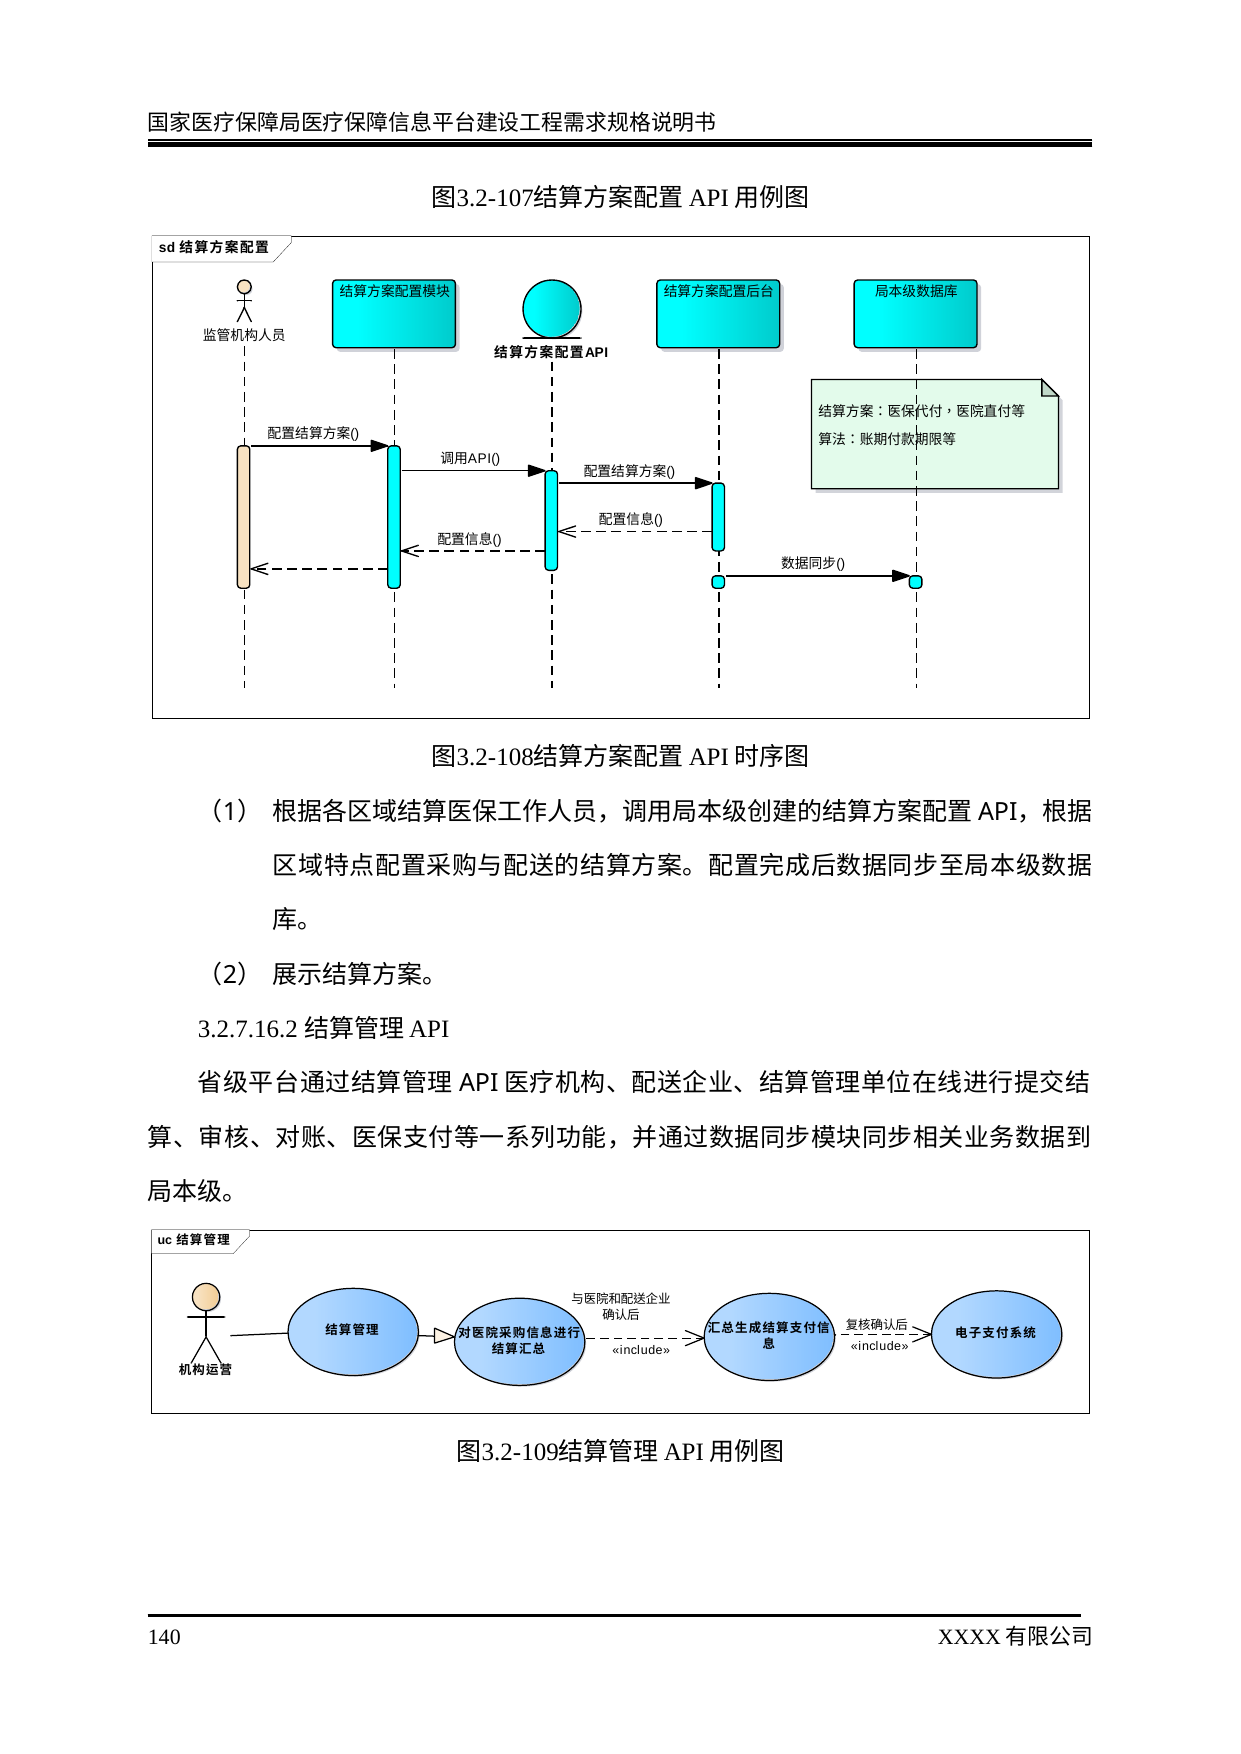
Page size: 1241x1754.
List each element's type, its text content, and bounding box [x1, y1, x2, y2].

list 展示结算方案。 [198, 954, 1092, 990]
list 根据各区域结算医保工作人员，调用局本级创建的结算方案配置API，根据区域特点配置采购与配送的结算方案。配置完成后数据同步至局本级数据库。 [198, 791, 1092, 936]
subtitle 结算管理API [148, 1008, 1092, 1045]
text 省级平台通过结算管理API医疗机构、配送企业、结算管理单位在线进行提交结算、审核、对账、医保支付等一系列功能，并通过数据同步模块同步相关业务数据到局本级。 [148, 1063, 1092, 1208]
